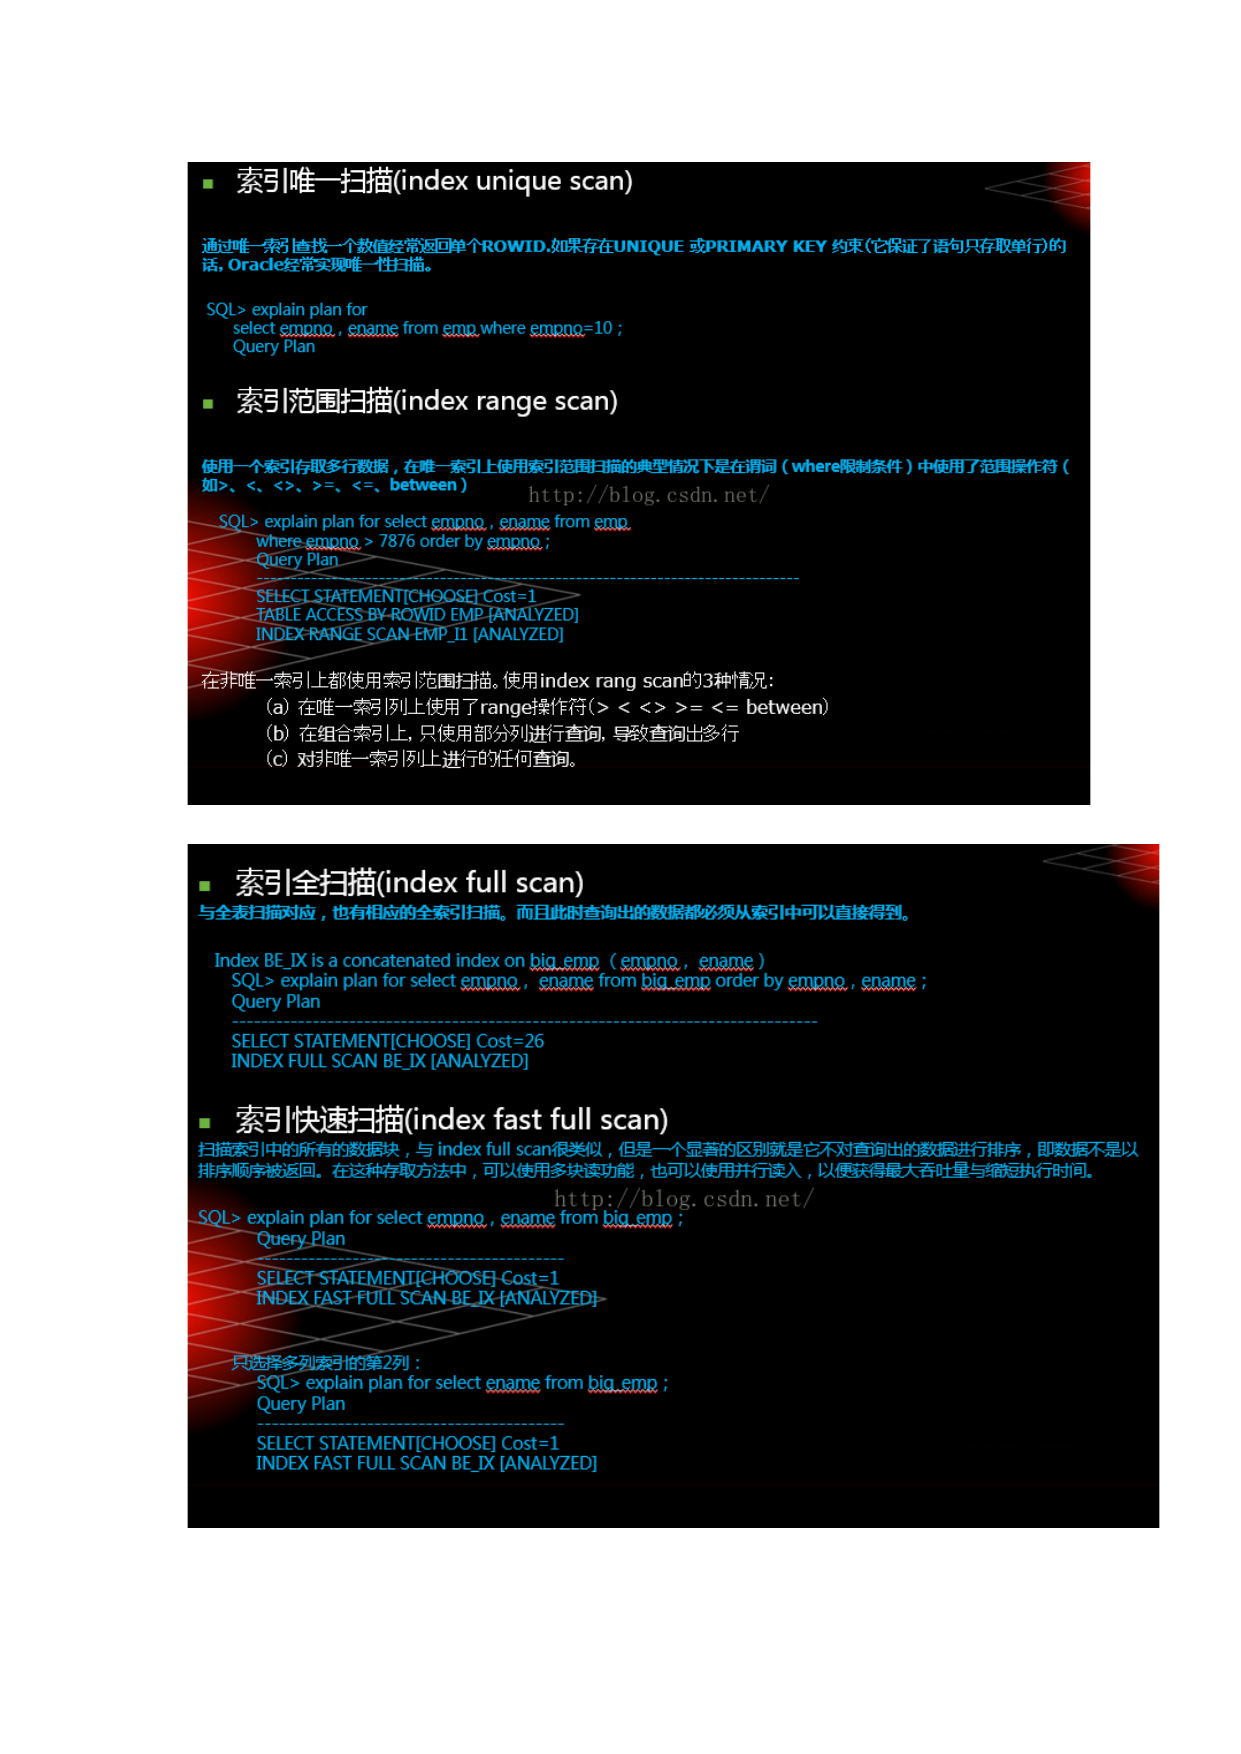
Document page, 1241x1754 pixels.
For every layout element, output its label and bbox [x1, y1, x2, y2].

picture [187, 162, 1091, 805]
picture [187, 844, 1160, 1528]
